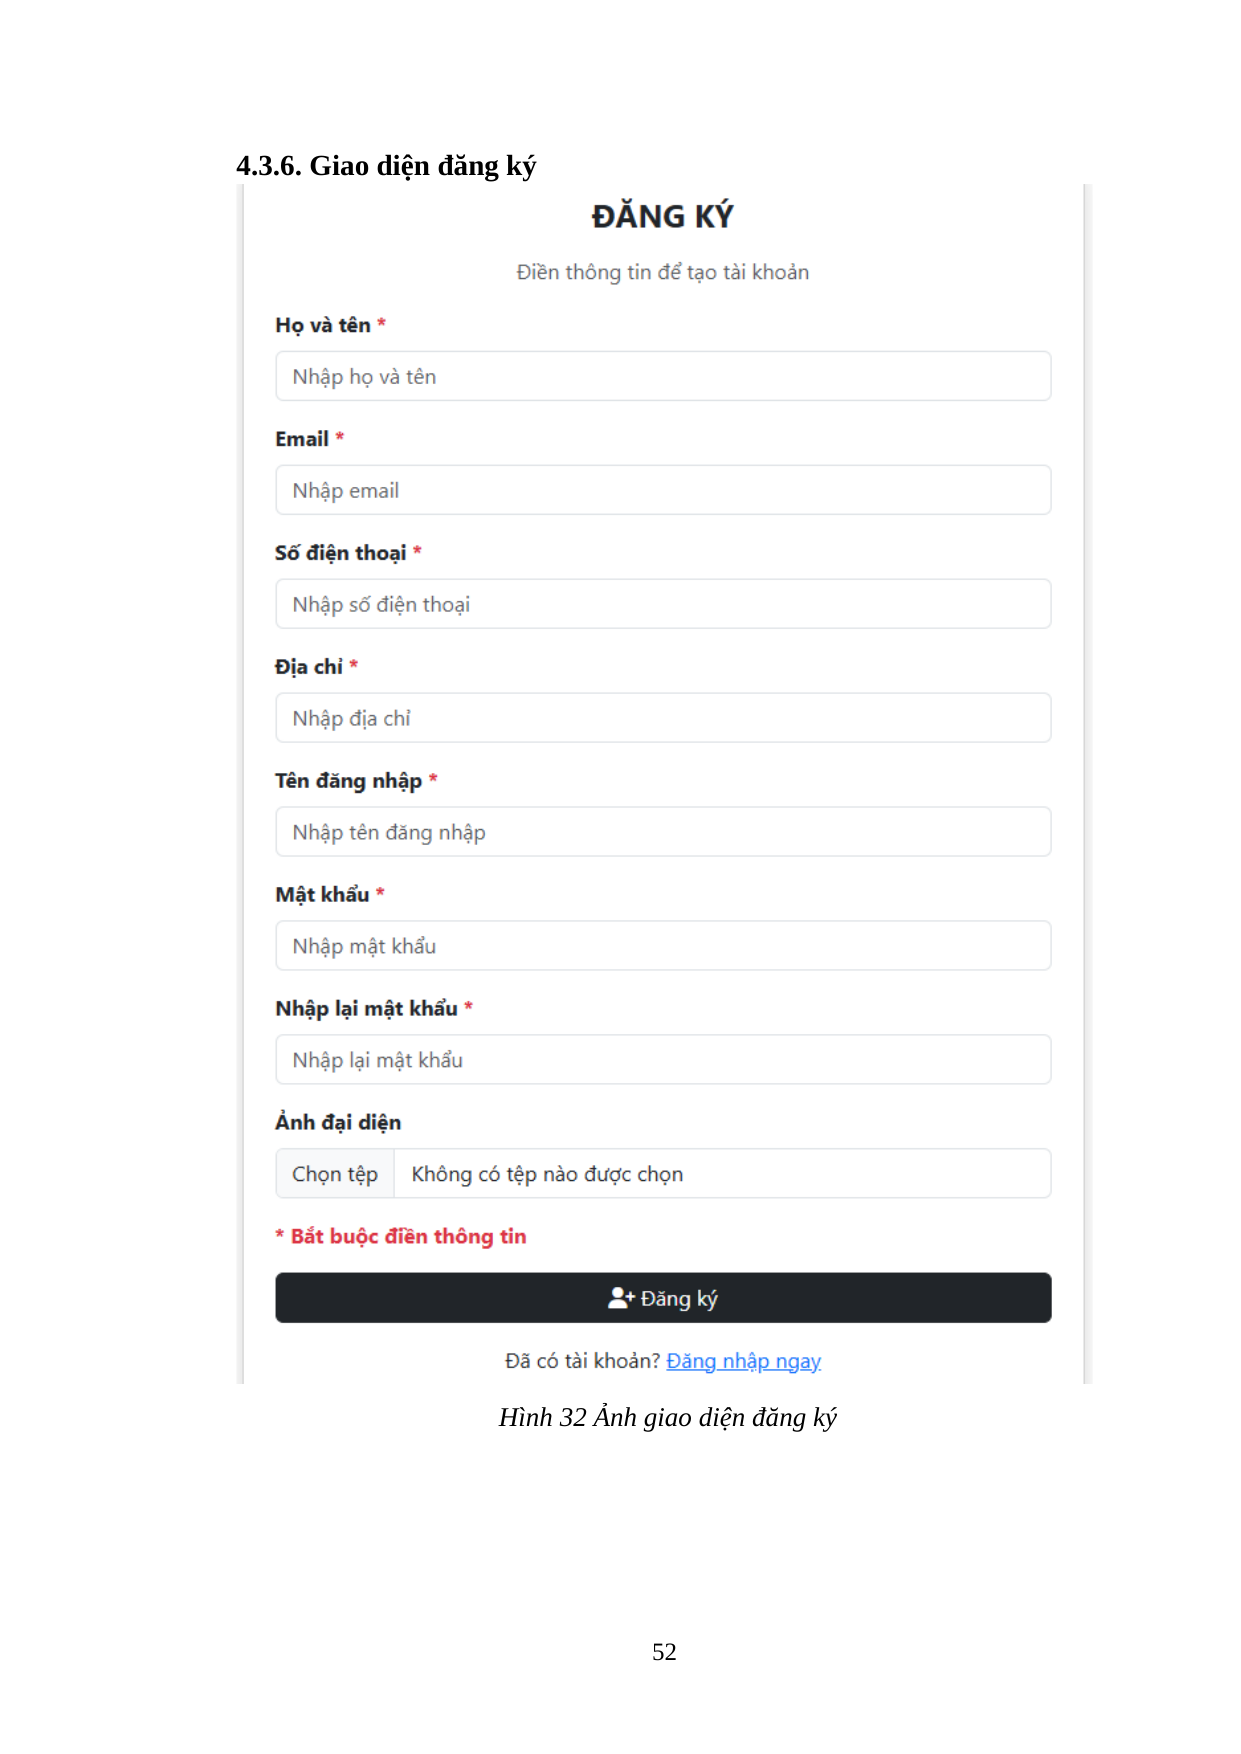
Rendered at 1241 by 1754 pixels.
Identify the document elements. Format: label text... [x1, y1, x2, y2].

text Hình 32 Ảnh giao diện đăng ký [236, 1401, 1092, 1432]
subtitle 4.3.6. Giao diện đăng ký [236, 148, 1092, 181]
picture [236, 184, 1093, 1384]
